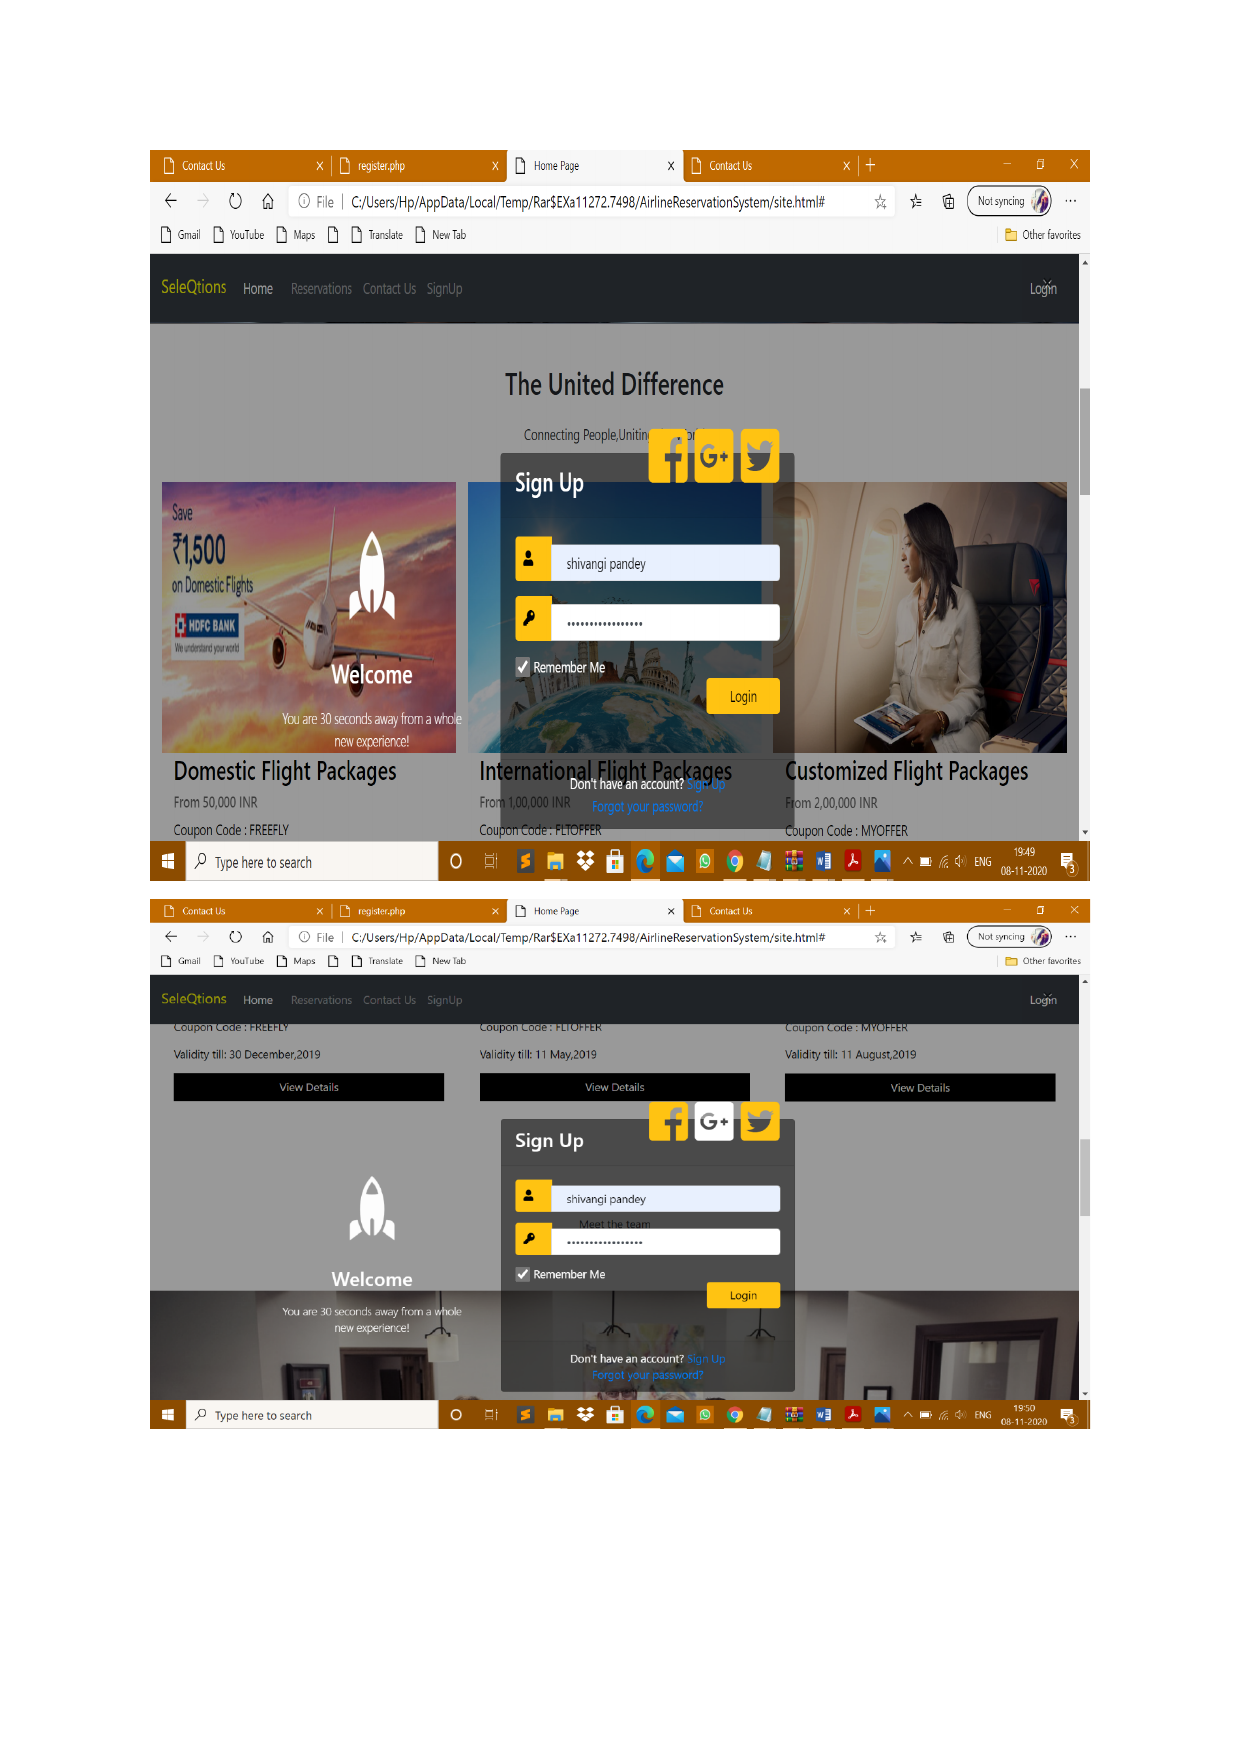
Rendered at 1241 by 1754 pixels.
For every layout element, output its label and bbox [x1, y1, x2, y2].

picture [150, 150, 1090, 881]
picture [150, 899, 1091, 1429]
